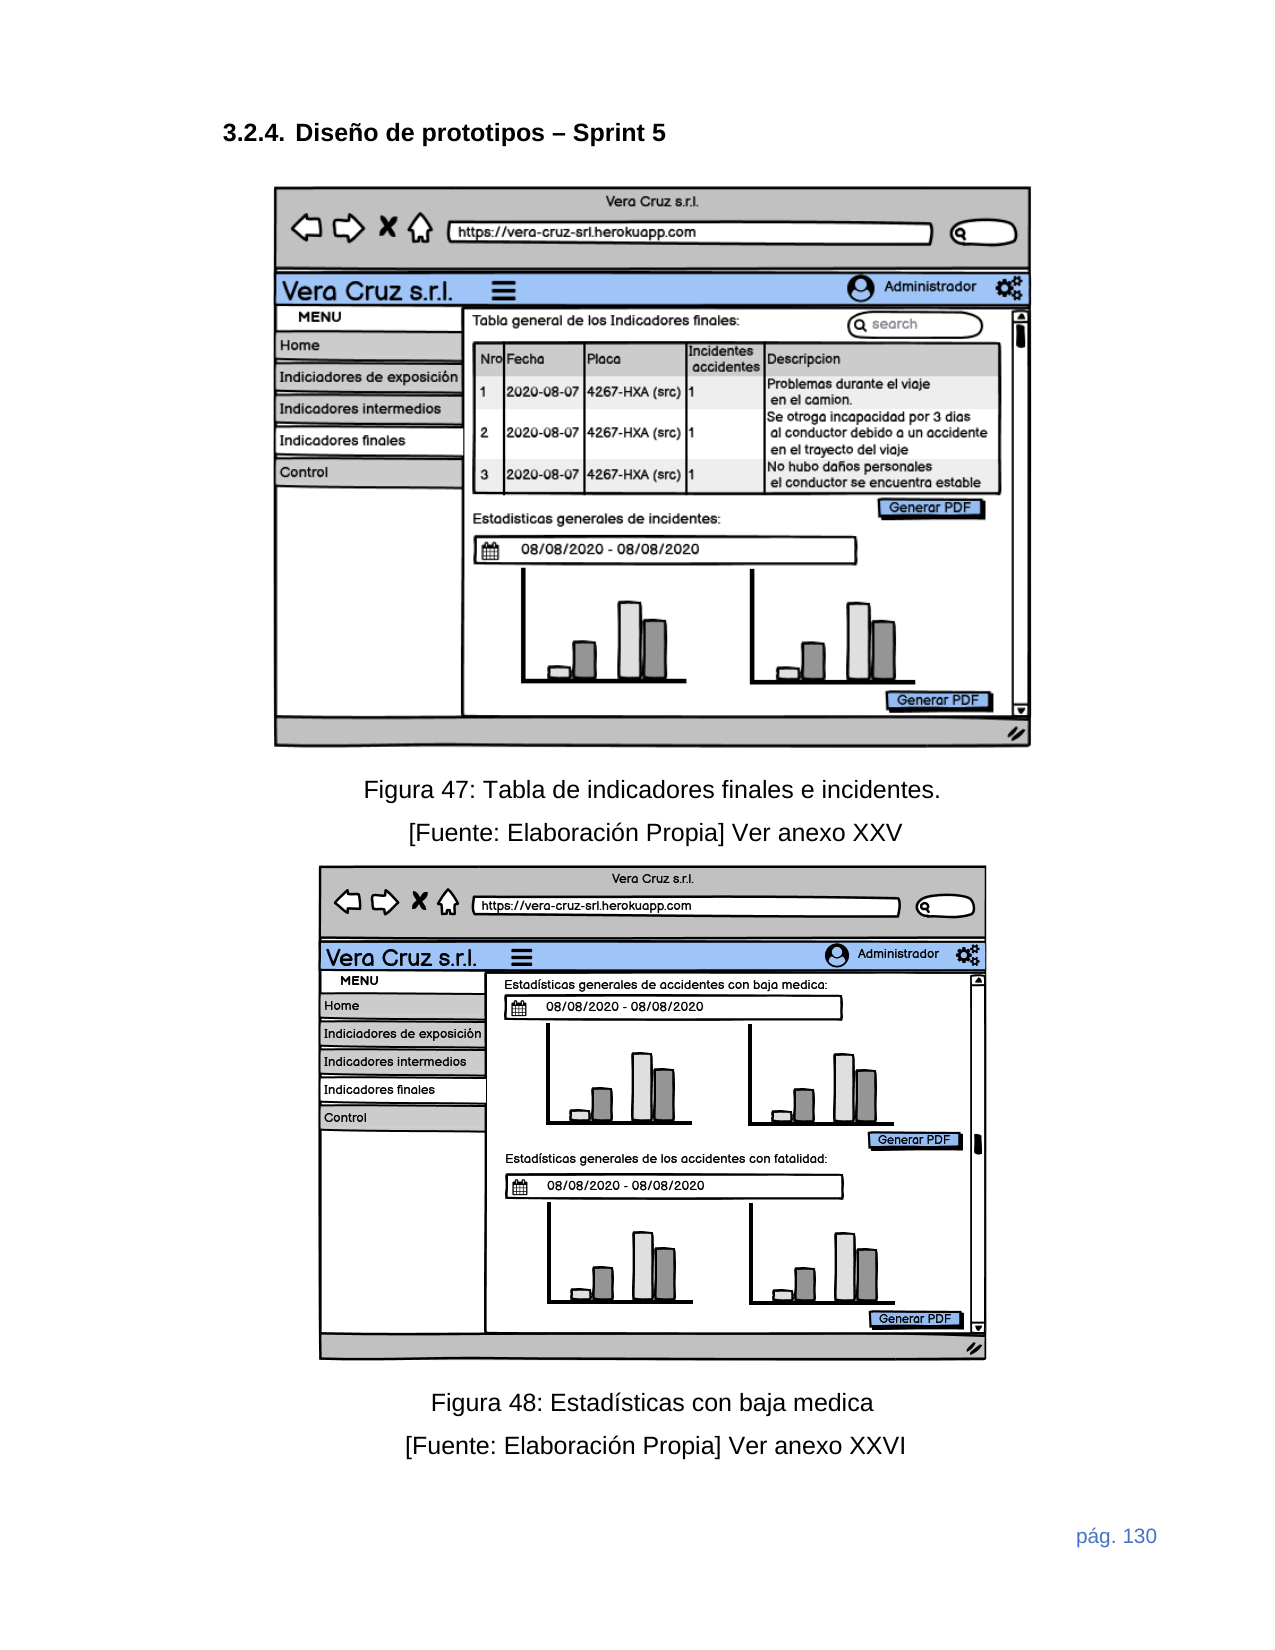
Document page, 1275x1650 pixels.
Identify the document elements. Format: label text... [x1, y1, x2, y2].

picture [273, 186, 1032, 748]
text [Fuente: Elaboración Propia] Ver anexo XXVI [148, 1431, 1157, 1459]
subtitle Figura 48: Estadísticas con baja medica [148, 1387, 1157, 1416]
subtitle Diseño de prototipos – Sprint 5 [223, 118, 1157, 147]
text [Fuente: Elaboración Propia] Ver anexo XXV [148, 818, 1157, 846]
picture [318, 865, 987, 1361]
subtitle Figura 47: Tabla de indicadores finales e incidentes. [148, 774, 1157, 803]
